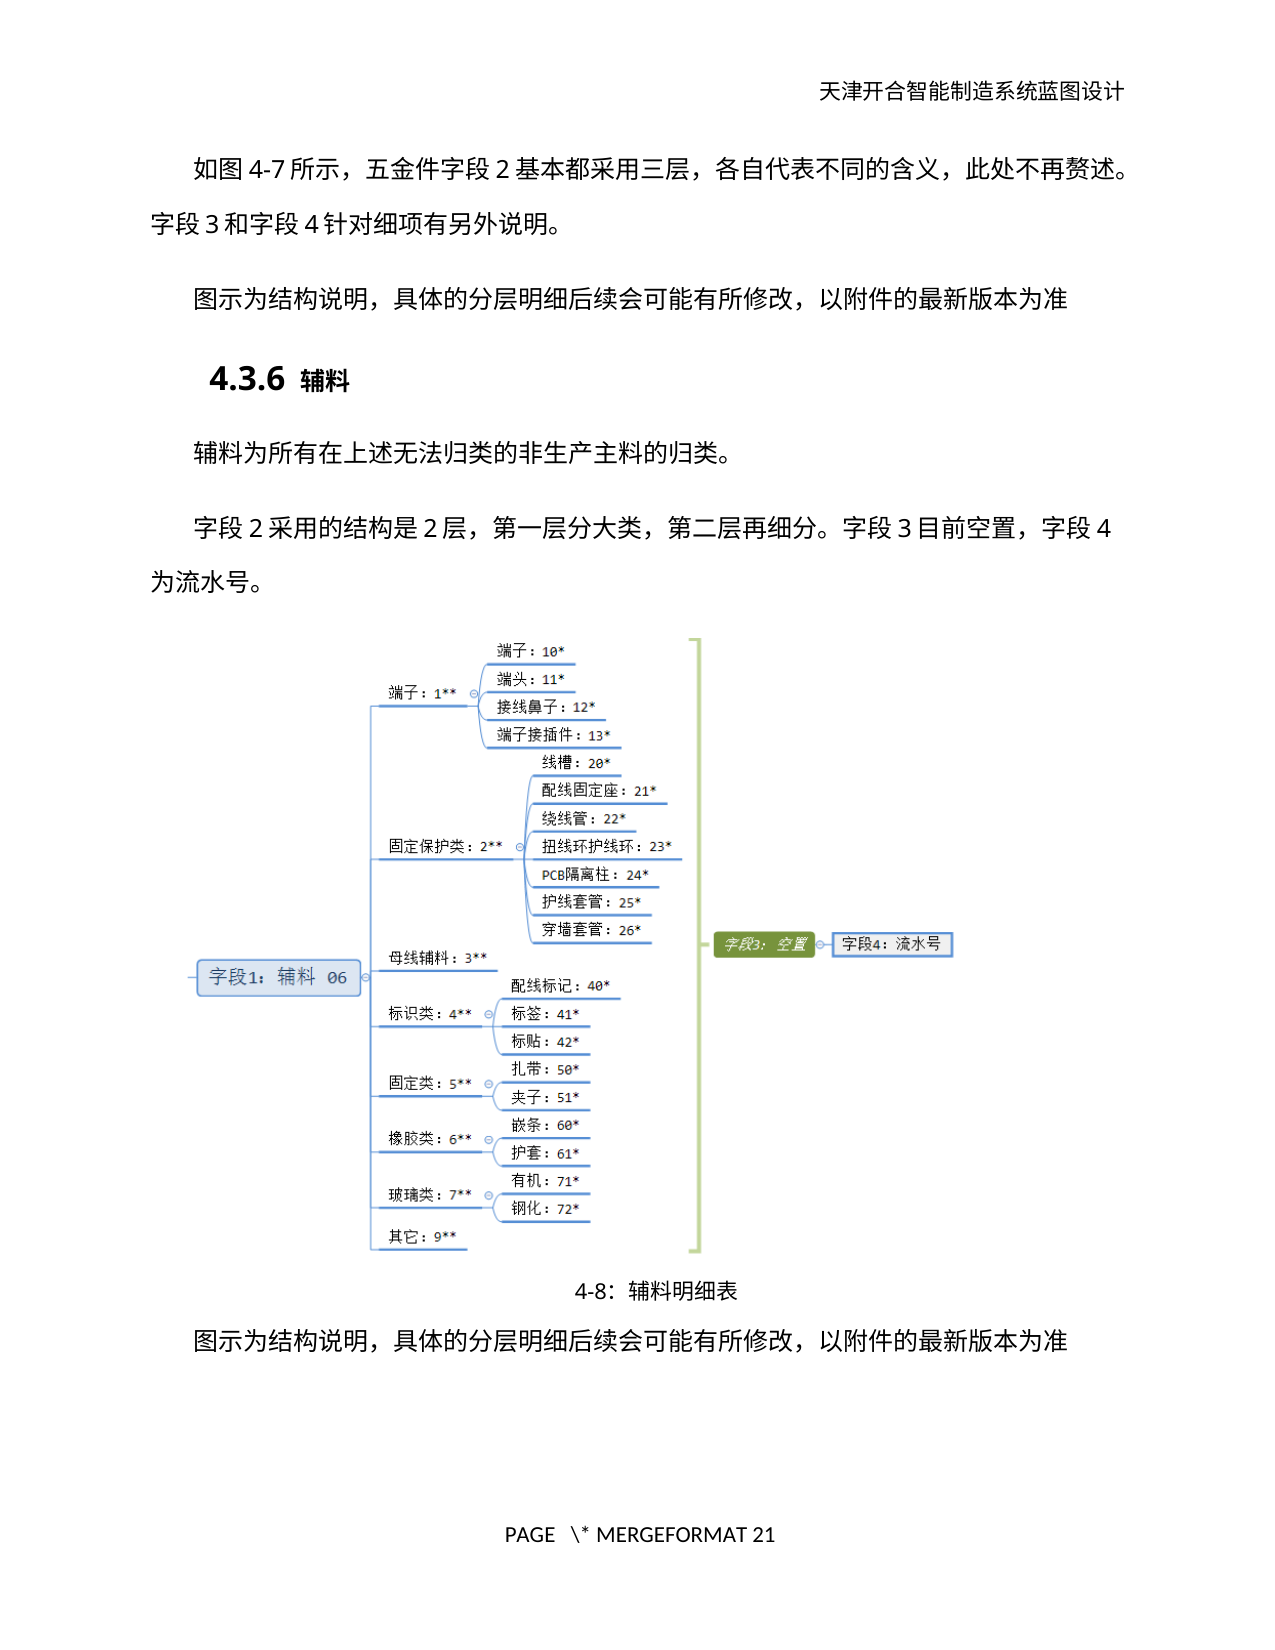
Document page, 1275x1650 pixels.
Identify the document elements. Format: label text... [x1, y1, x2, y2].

picture [187, 638, 1053, 1261]
list 4-8：辅料明细表 [187, 1274, 1125, 1306]
text 图示为结构说明，具体的分层明细后续会可能有所修改，以附件的最新版本为准 [150, 1322, 1125, 1358]
text 图示为结构说明，具体的分层明细后续会可能有所修改，以附件的最新版本为准 [150, 279, 1125, 316]
text 字段2采用的结构是2层，第一层分大类，第二层再细分。字段3目前空置，字段4为流水号。 [150, 508, 1125, 599]
text 辅料为所有在上述无法归类的非生产主料的归类。 [150, 433, 1125, 469]
text 如图4-7所示，五金件字段2基本都采用三层，各自代表不同的含义，此处不再赘述。字段3和字段4针对细项有另外说明。 [150, 150, 1125, 241]
subtitle 辅料 [209, 355, 1125, 400]
